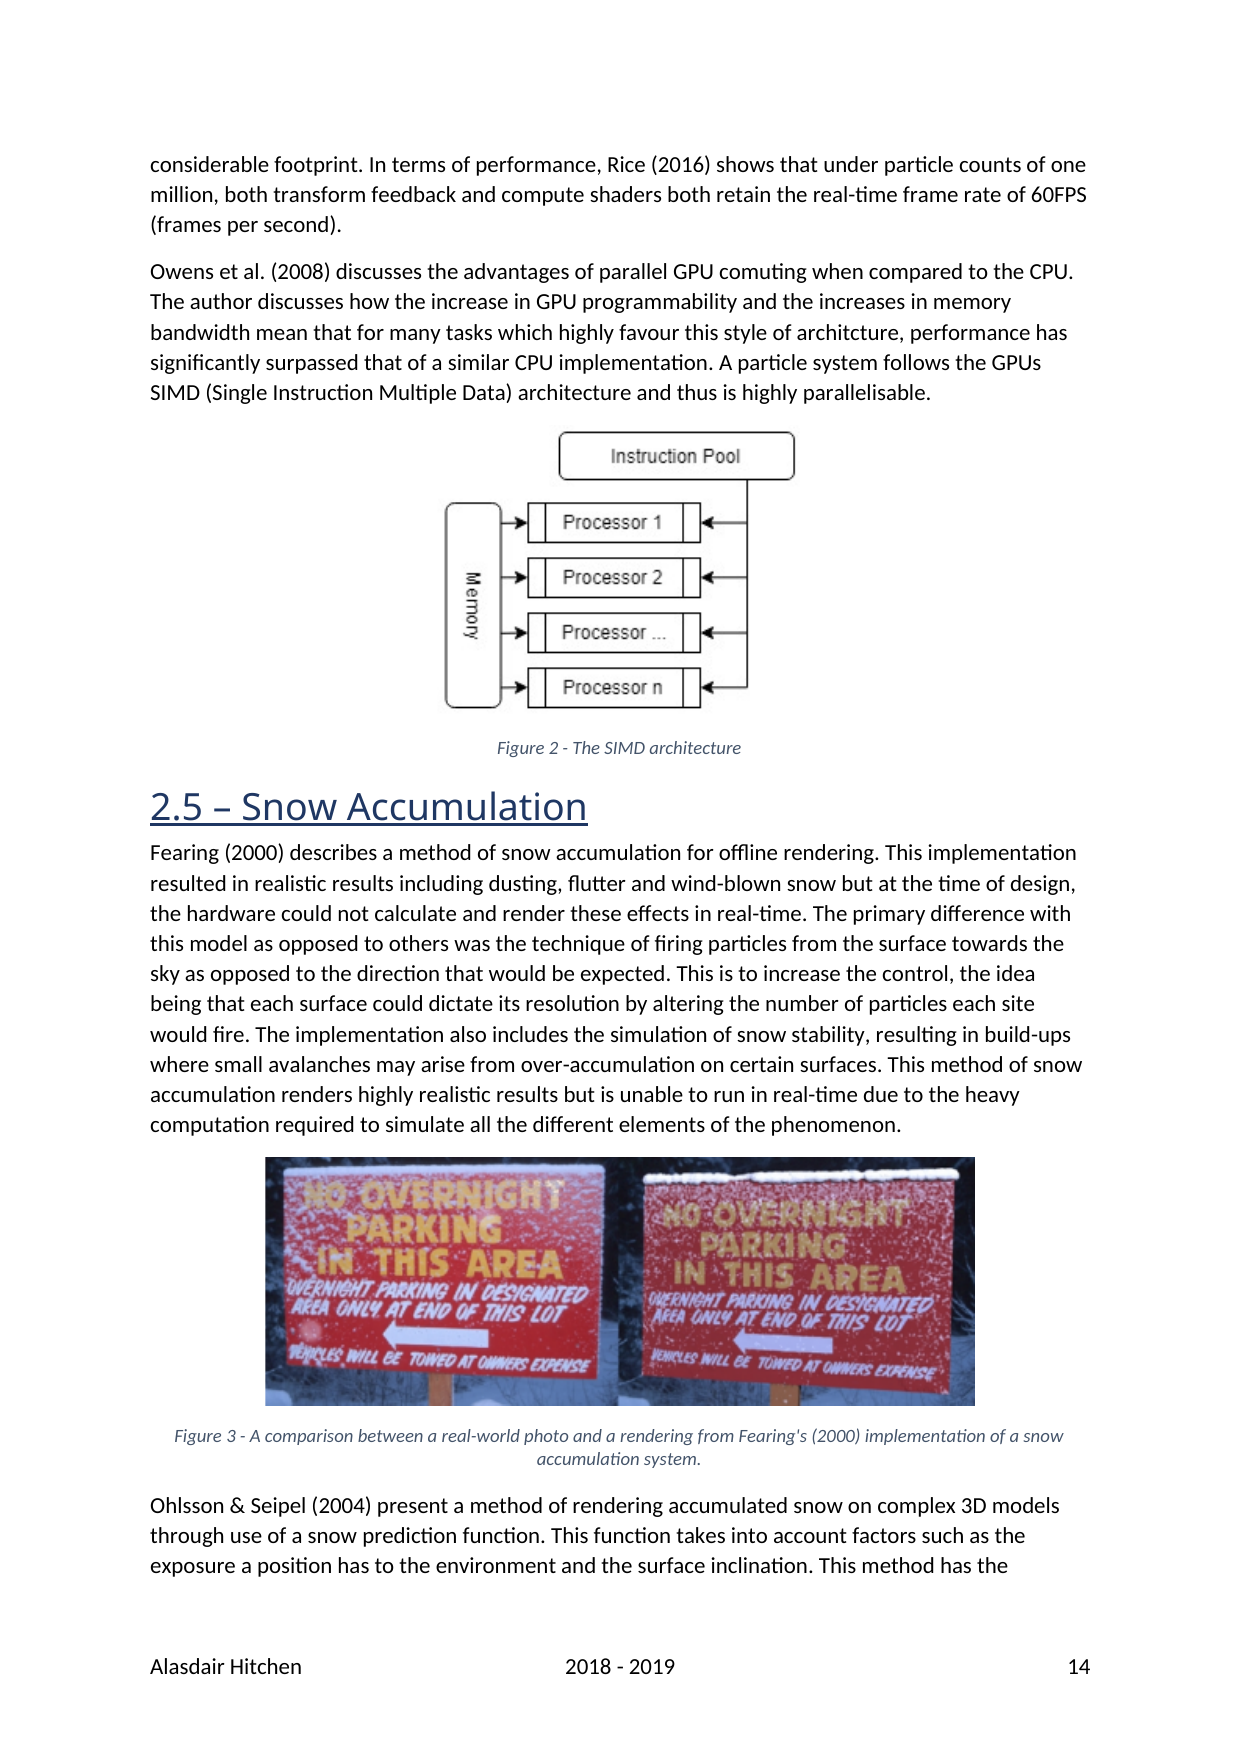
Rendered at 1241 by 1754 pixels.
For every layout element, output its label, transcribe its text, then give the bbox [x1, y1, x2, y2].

text Figure 2 - The SIMD architecture [150, 736, 1090, 759]
picture [265, 1157, 975, 1406]
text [150, 1491, 1090, 1579]
subtitle 2.5 – Snow Accumulation [150, 780, 1090, 831]
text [150, 150, 1090, 238]
text Figure 3 - A comparison between a real-world photo and a rendering from Fearing's (2000) implementation of a snow accumulation system. [150, 1424, 1090, 1470]
picture [437, 425, 803, 718]
text Fearing (2000) describes a method of snow accumulation for offline rendering. This implementation resulted in realistic results including dusting, flutter and wind-blown snow but at the time of design, the hardware could not calculate and render these effects in real-time. The primary difference with this model as opposed to others was the technique of firing particles from the surface towards the sky as opposed to the direction that would be expected. This is to increase the control, the idea being that each surface could dictate its resolution by altering the number of particles each site would fire. The implementation also includes the simulation of snow stability, resulting in build-ups where small avalanches may arise from over-accumulation on certain surfaces. This method of snow accumulation renders highly realistic results but is unable to run in real-time due to the heavy computation required to simulate all the different elements of the phenomenon. [150, 838, 1090, 1138]
text Owens et al. (2008) discusses the advantages of parallel GPU comuting when compared to the CPU. The author discusses how the increase in GPU programmability and the increases in memory bandwidth mean that for many tasks which highly favour this style of architcture, performance has significantly surpassed that of a similar CPU implementation. A particle system follows the GPUs SIMD (Single Instruction Multiple Data) architecture and thus is highly parallelisable. [150, 257, 1090, 406]
